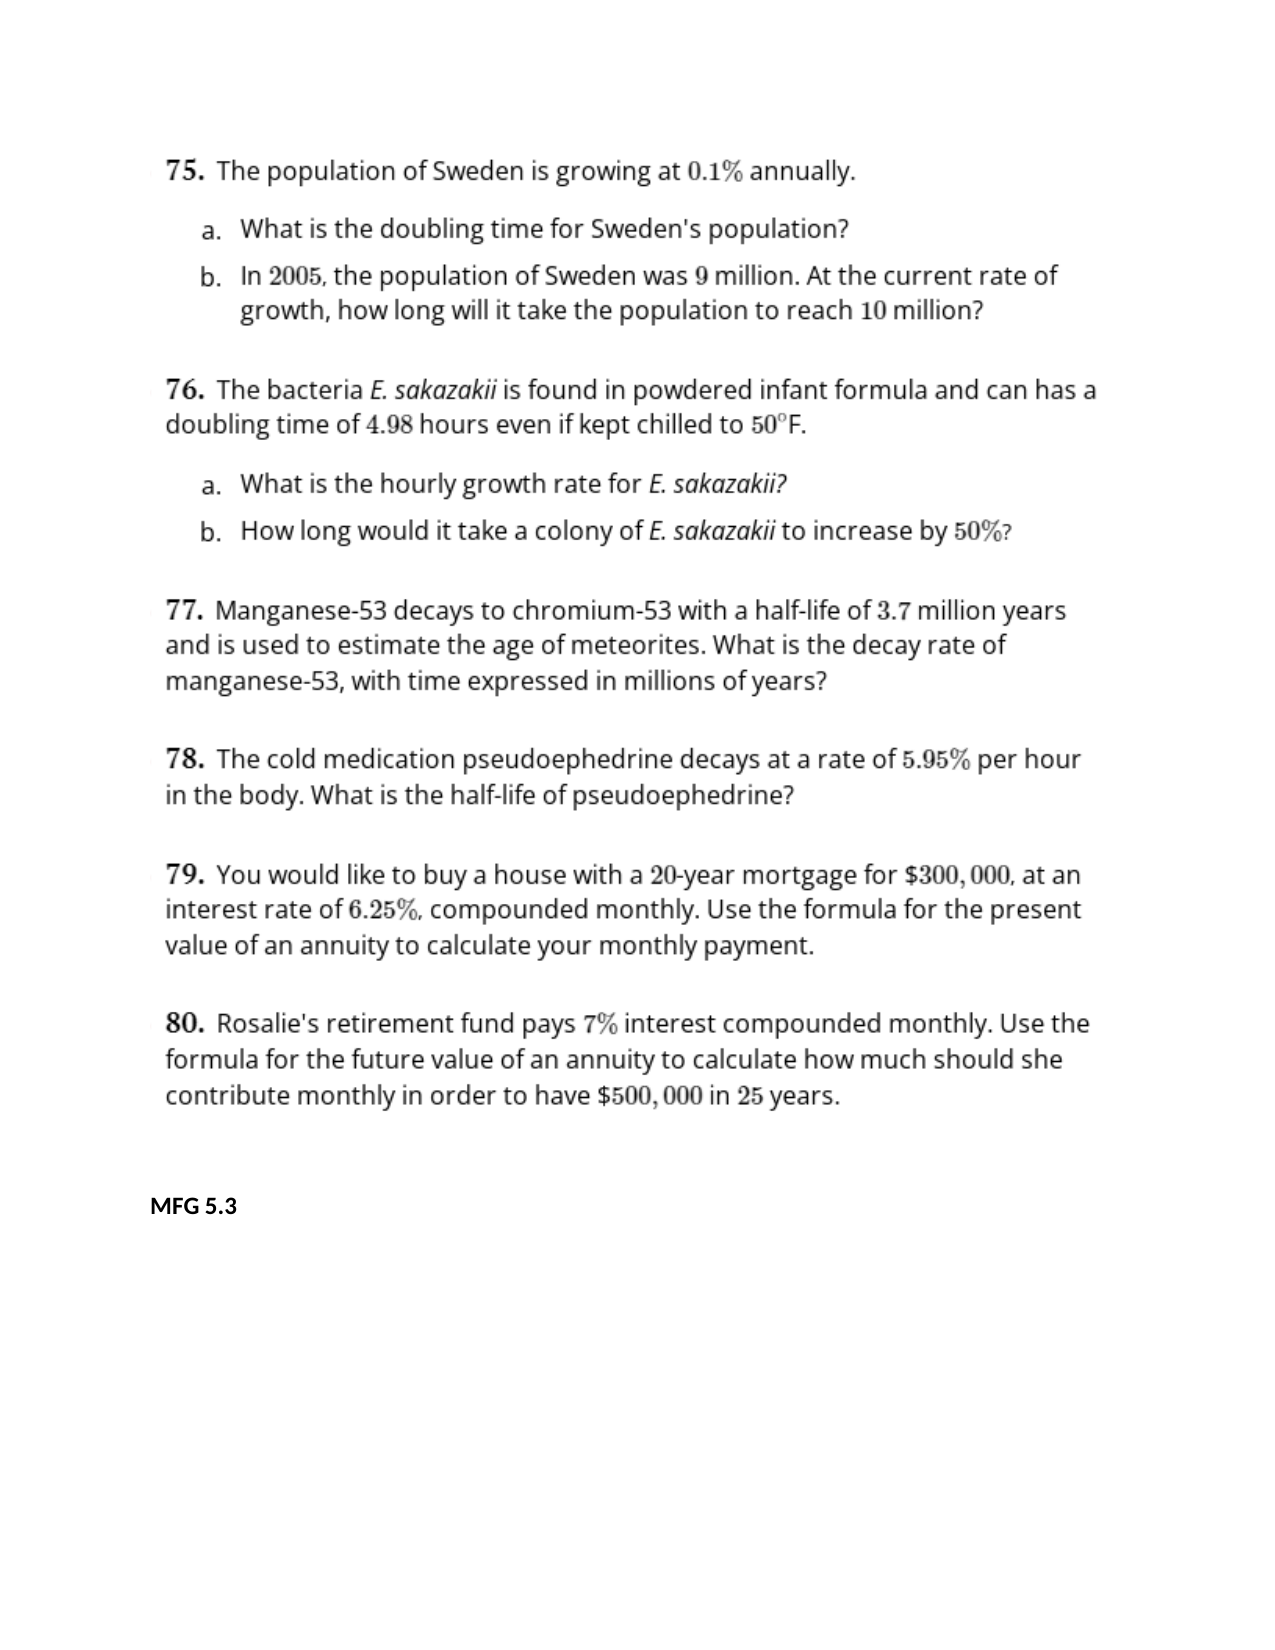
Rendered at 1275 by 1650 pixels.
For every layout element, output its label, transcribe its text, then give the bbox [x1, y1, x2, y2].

text MFG 5.3 [150, 1190, 1125, 1221]
picture [150, 150, 1100, 1122]
